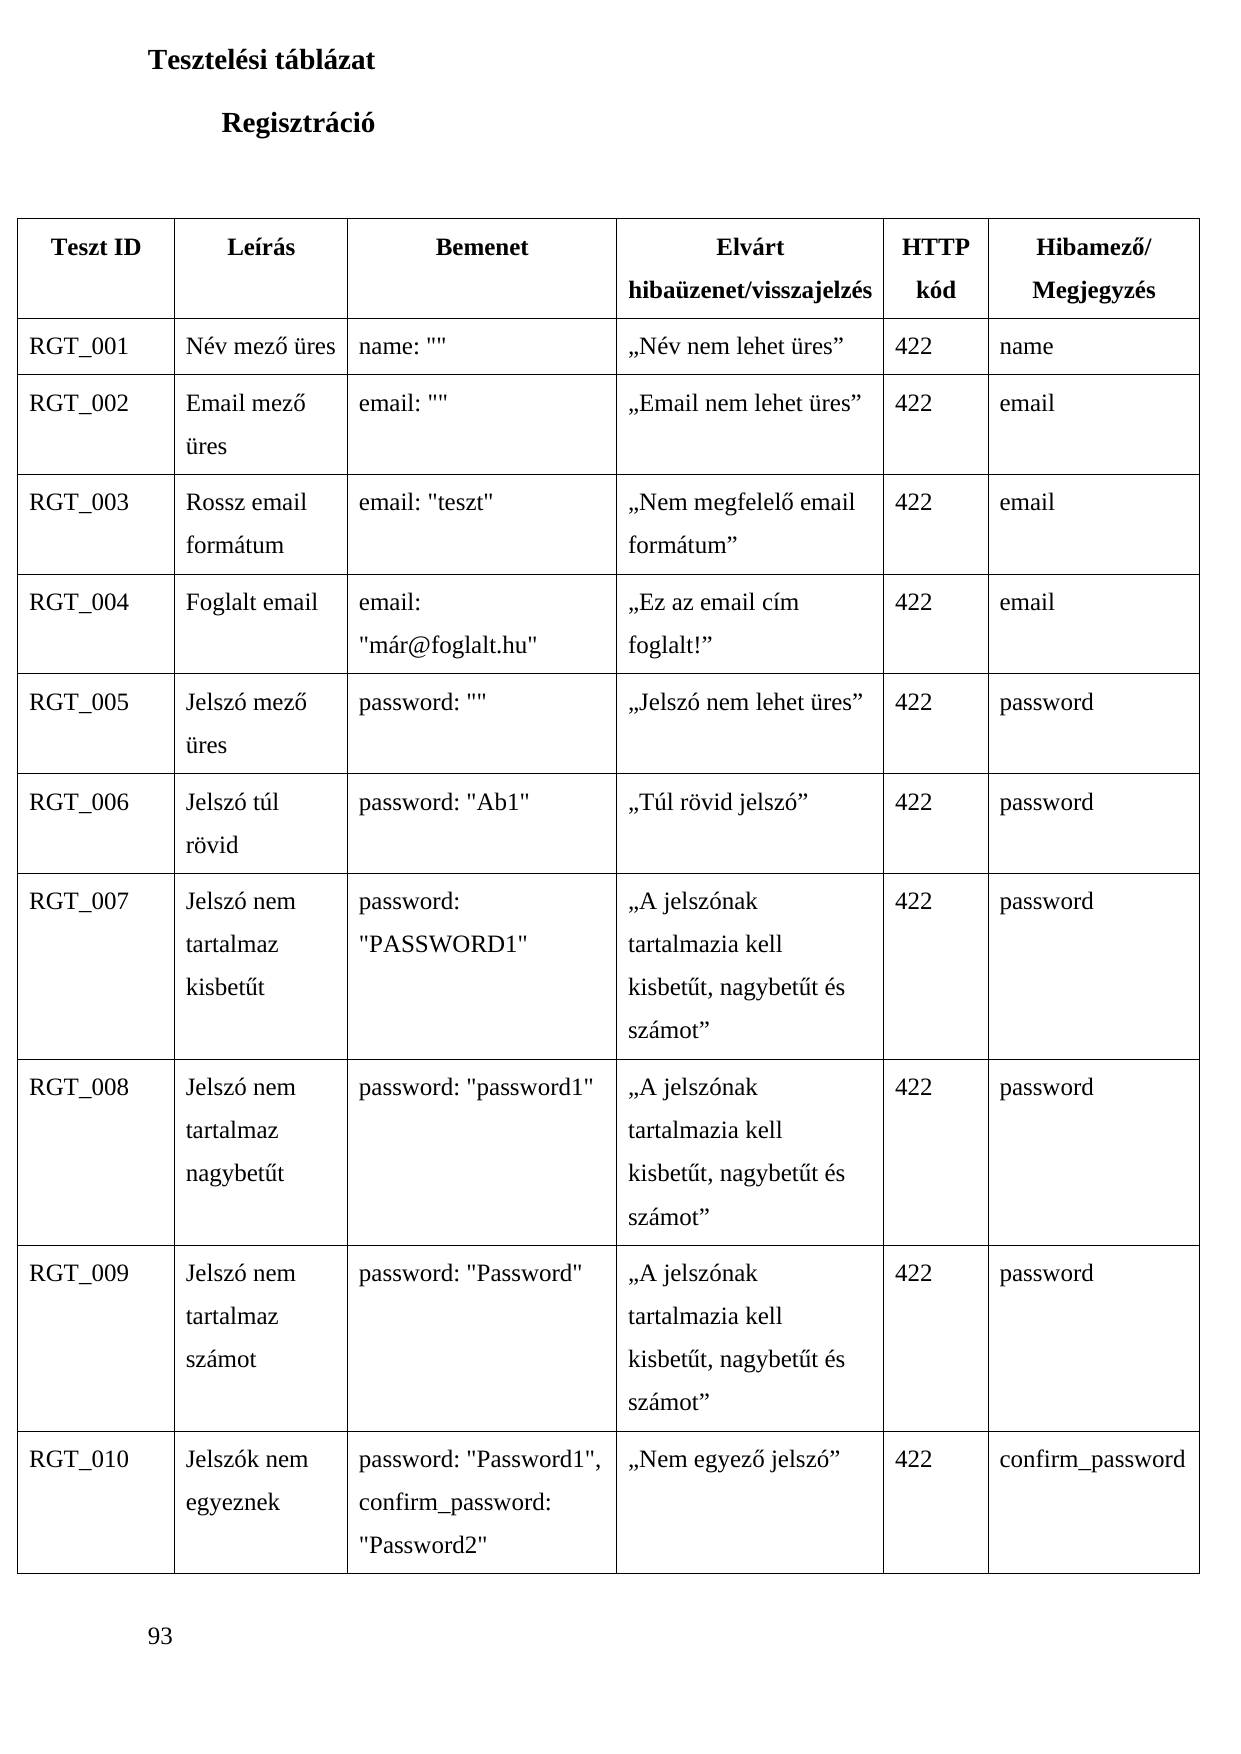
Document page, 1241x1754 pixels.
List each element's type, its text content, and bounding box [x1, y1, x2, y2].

table_cell Jelszók nem egyeznek [175, 1432, 347, 1573]
table_cell password: "Password" [348, 1246, 616, 1431]
table_cell RGT_005 [18, 674, 174, 773]
table_cell email: "" [348, 375, 616, 474]
table_cell „Email nem lehet üres” [617, 375, 883, 474]
table_cell 422 [884, 1246, 988, 1431]
table_cell „A jelszónak tartalmazia kell kisbetűt, nagybetűt és számot” [617, 1060, 883, 1244]
table_cell RGT_007 [18, 874, 174, 1059]
table_cell „Ez az email cím foglalt!” [617, 575, 883, 673]
table_cell RGT_003 [18, 475, 174, 574]
table_cell Jelszó mező üres [175, 674, 347, 773]
table_cell RGT_004 [18, 575, 174, 673]
table_cell Rossz email formátum [175, 475, 347, 574]
table_cell 422 [884, 1432, 988, 1573]
table_cell password: "PASSWORD1" [348, 874, 616, 1059]
table_cell Jelszó nem tartalmaz kisbetűt [175, 874, 347, 1059]
table_cell name [989, 319, 1199, 374]
table_cell „Nem megfelelő email formátum” [617, 475, 883, 574]
table_cell 422 [884, 1060, 988, 1244]
table_cell password [989, 774, 1199, 873]
table_cell 422 [884, 575, 988, 673]
table_cell „Jelszó nem lehet üres” [617, 674, 883, 773]
table_cell Jelszó nem tartalmaz nagybetűt [175, 1060, 347, 1244]
table_cell password [989, 1246, 1199, 1431]
table_cell email: "teszt" [348, 475, 616, 574]
table_cell password: "Ab1" [348, 774, 616, 873]
table_cell 422 [884, 375, 988, 474]
table_header HTTP kód [884, 219, 988, 318]
table_cell RGT_001 [18, 319, 174, 374]
table_cell email [989, 475, 1199, 574]
table_cell 422 [884, 874, 988, 1059]
table_cell RGT_006 [18, 774, 174, 873]
table_cell „A jelszónak tartalmazia kell kisbetűt, nagybetűt és számot” [617, 1246, 883, 1431]
text Tesztelési táblázat [148, 42, 1093, 76]
table_cell „A jelszónak tartalmazia kell kisbetűt, nagybetűt és számot” [617, 874, 883, 1059]
table_cell Jelszó túl rövid [175, 774, 347, 873]
table_cell email [989, 575, 1199, 673]
table_header Hibamező/ Megjegyzés [989, 219, 1199, 318]
table_cell confirm_password [989, 1432, 1199, 1573]
table_header Teszt ID [18, 219, 174, 318]
table_cell Név mező üres [175, 319, 347, 374]
table_cell 422 [884, 774, 988, 873]
text Regisztráció [148, 105, 1093, 138]
table_cell RGT_002 [18, 375, 174, 474]
table_cell Email mező üres [175, 375, 347, 474]
table_header Bemenet [348, 219, 616, 318]
table_cell Foglalt email [175, 575, 347, 673]
table_header Elvárt hibaüzenet/visszajelzés [617, 219, 883, 318]
table_cell „Túl rövid jelszó” [617, 774, 883, 873]
table_cell name: "" [348, 319, 616, 374]
table_cell password: "Password1", confirm_password: "Password2" [348, 1432, 616, 1573]
table_cell password [989, 674, 1199, 773]
table_cell RGT_009 [18, 1246, 174, 1431]
table_cell „Név nem lehet üres” [617, 319, 883, 374]
table_cell RGT_010 [18, 1432, 174, 1573]
table_cell password [989, 874, 1199, 1059]
table_cell 422 [884, 319, 988, 374]
table_cell RGT_008 [18, 1060, 174, 1244]
table_cell email: "már@foglalt.hu" [348, 575, 616, 673]
table_cell 422 [884, 674, 988, 773]
table_cell password: "password1" [348, 1060, 616, 1244]
table_cell password: "" [348, 674, 616, 773]
table_cell 422 [884, 475, 988, 574]
table_cell password [989, 1060, 1199, 1244]
table_cell „Nem egyező jelszó” [617, 1432, 883, 1573]
table_cell Jelszó nem tartalmaz számot [175, 1246, 347, 1431]
table_header Leírás [175, 219, 347, 318]
table_cell email [989, 375, 1199, 474]
